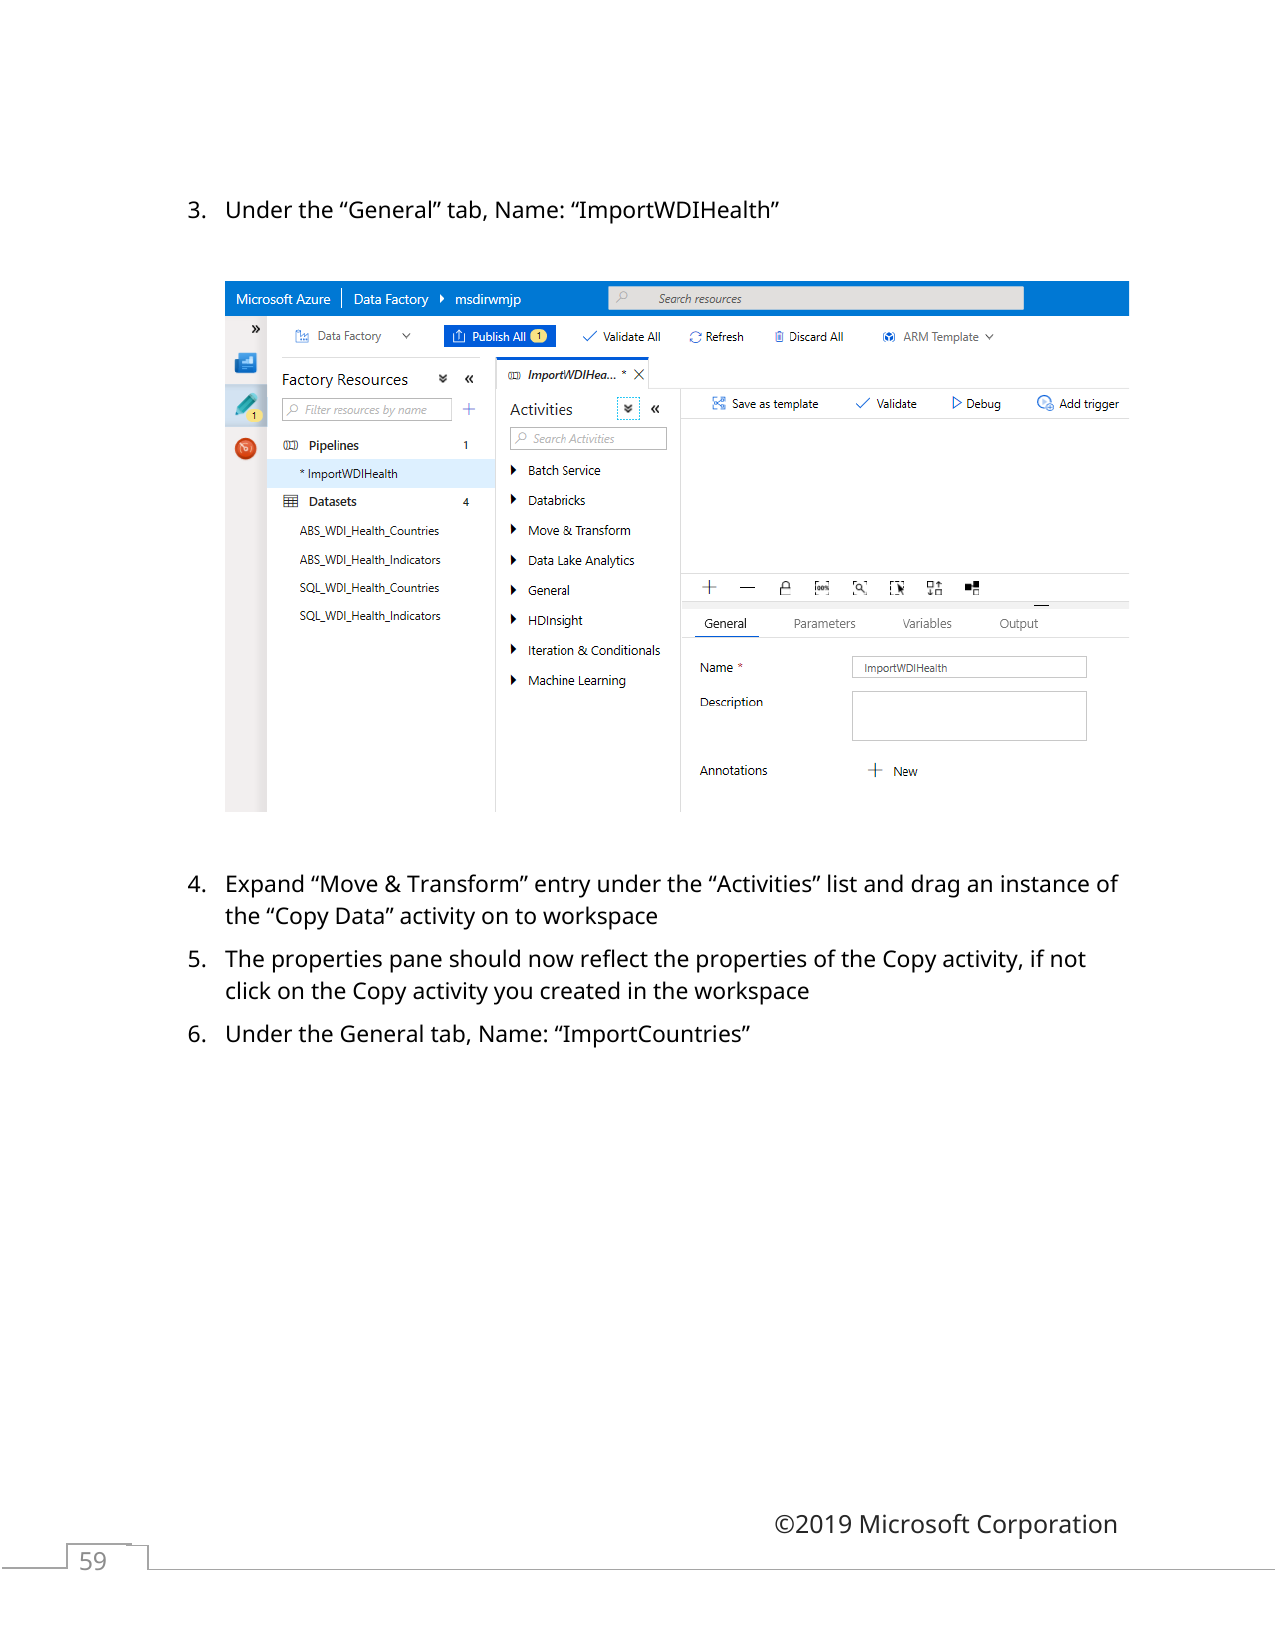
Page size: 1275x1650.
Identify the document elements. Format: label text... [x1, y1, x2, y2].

list Under the General tab, Name: “ImportCountries” [187, 1018, 1125, 1049]
picture [225, 281, 1130, 812]
list The properties pane should now reflect the properties of the Copy activity, if not click on the Copy activity you created in the workspace [187, 943, 1125, 1006]
list Under the “General” tab, Name: “ImportWDIHealth” [187, 194, 1125, 225]
list Expand “Move & Transform” entry under the “Activities” list and drag an instance of the “Copy Data” activity on to workspace [187, 868, 1125, 931]
